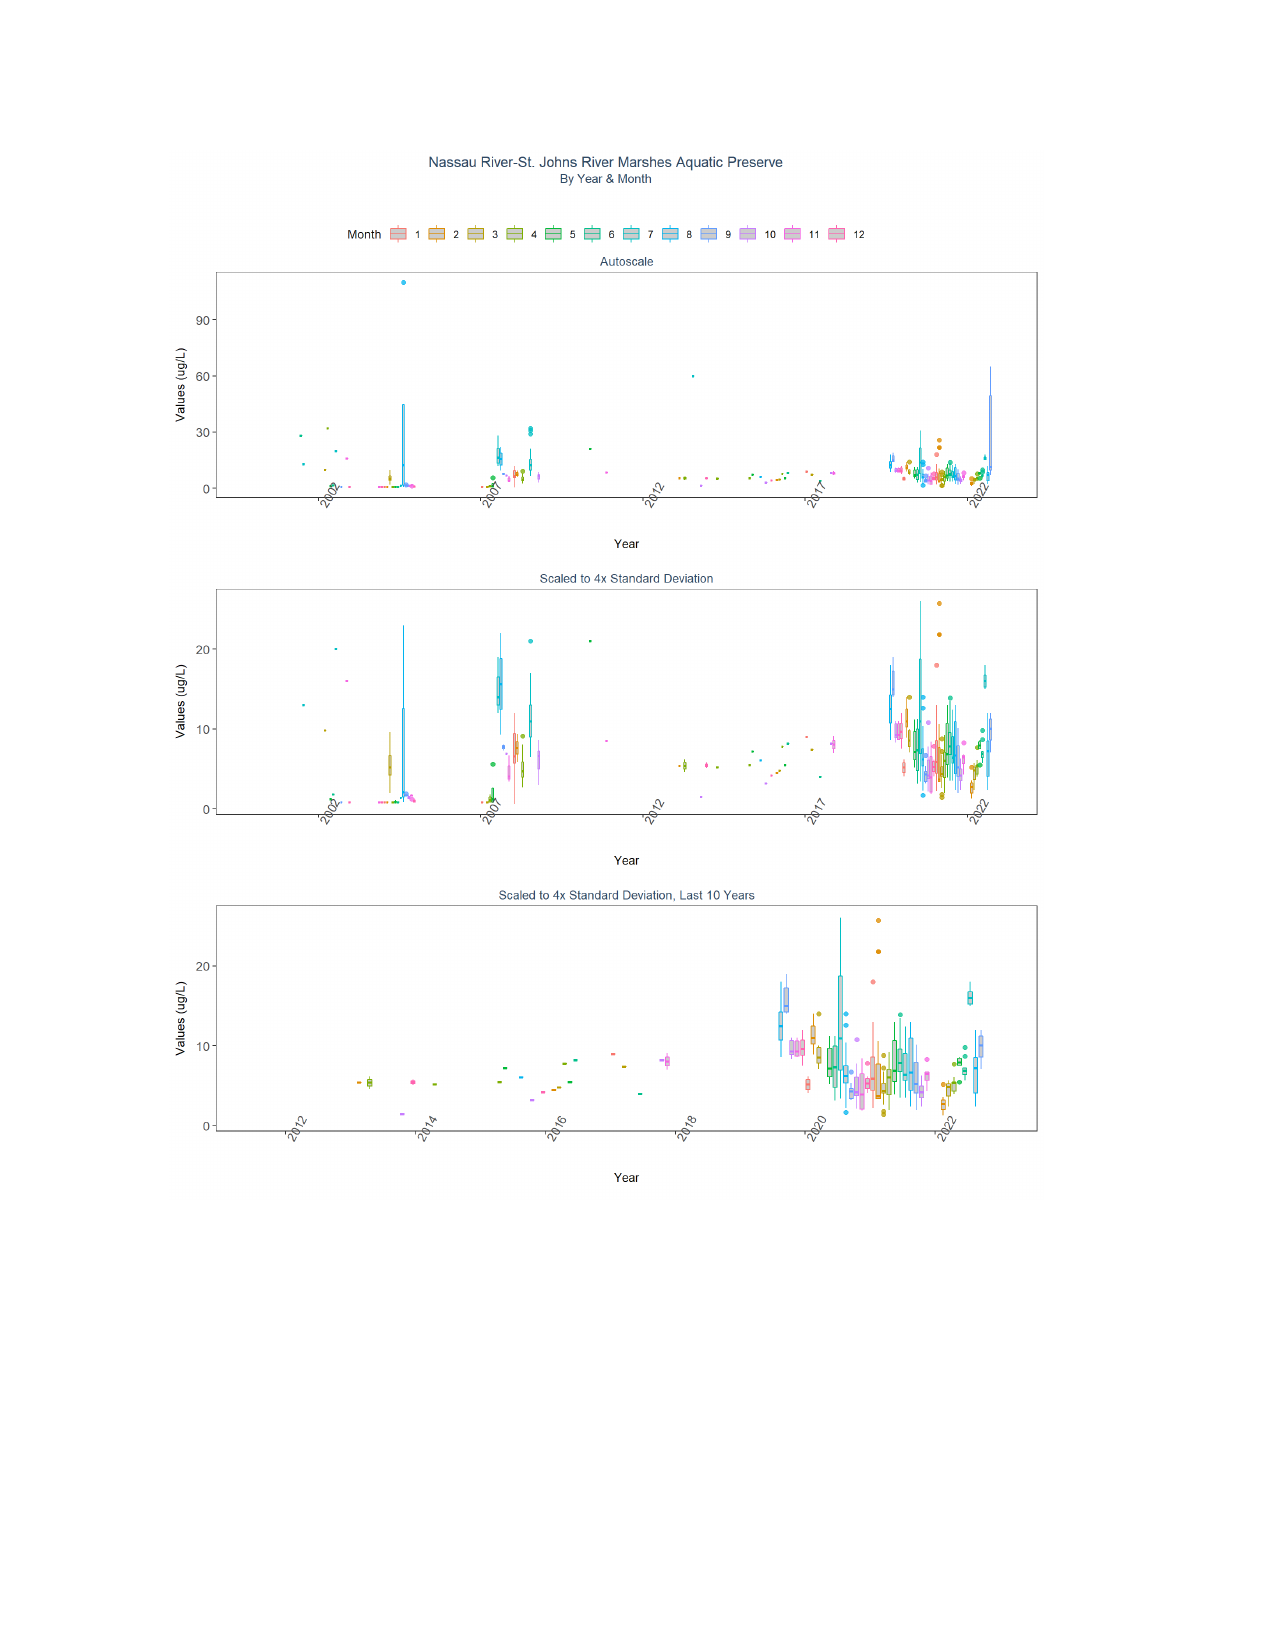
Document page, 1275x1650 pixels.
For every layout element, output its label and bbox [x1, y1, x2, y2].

picture [168, 150, 1044, 1200]
